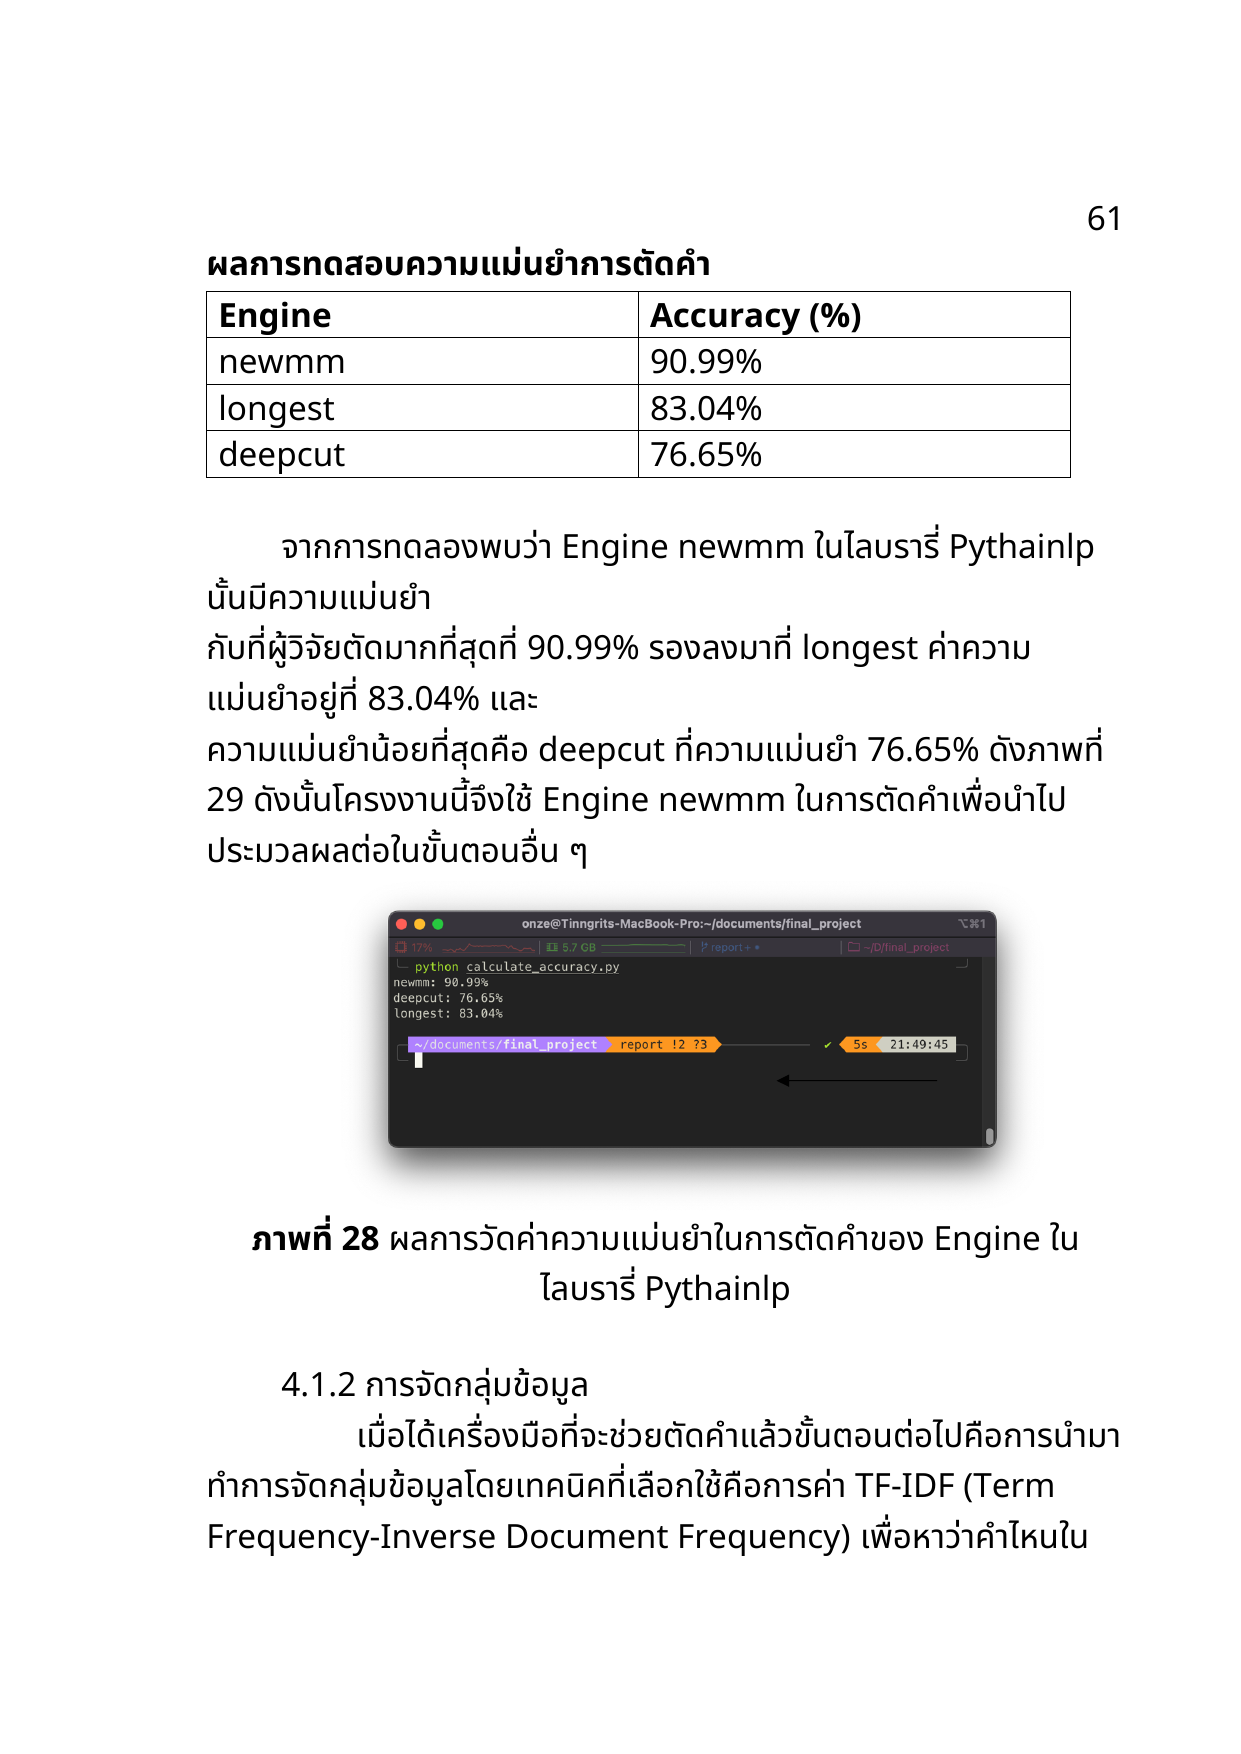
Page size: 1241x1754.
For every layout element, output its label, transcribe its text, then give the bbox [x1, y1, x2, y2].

table_cell 76.65% [639, 431, 1070, 477]
text จากการทดลองพบว่า Engine newmm ในไลบรารี่ Pythainlp นั้นมีความแม่นยำ กับที่ผู้วิจัยตัดมากที่สุดที่ 90.99% รองลงมาที่ longest ค่าความแม่นยำอยู่ที่ 83.04% และ ความแม่นยำน้อยที่สุดคือ deepcut ที่ความแม่นยำ 76.65% ดังภาพที่ 29 ดังนั้นโครงงานนี้จึงใช้ Engine newmm ในการตัดคำเพื่อนำไปประมวลผลต่อในขั้นตอนอื่น ๆ [206, 523, 1125, 877]
table_header Engine [207, 292, 638, 337]
table_cell newmm [207, 338, 638, 384]
table_cell 90.99% [639, 338, 1070, 384]
text ภาพที่ 28 ผลการวัดค่าความแม่นยำในการตัดคำของ Engine ในไลบรารี่ Pythainlp [206, 1214, 1125, 1316]
table_header Accuracy (%) [639, 292, 1070, 337]
text ผลการทดสอบความแม่นยำการตัดคำ [206, 240, 1125, 291]
table_cell deepcut [207, 431, 638, 477]
table_cell longest [207, 385, 638, 430]
table_cell 83.04% [639, 385, 1070, 430]
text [206, 1412, 1125, 1563]
picture [337, 877, 1047, 1215]
text 4.1.2 การจัดกลุ่มข้อมูล [206, 1361, 1125, 1412]
